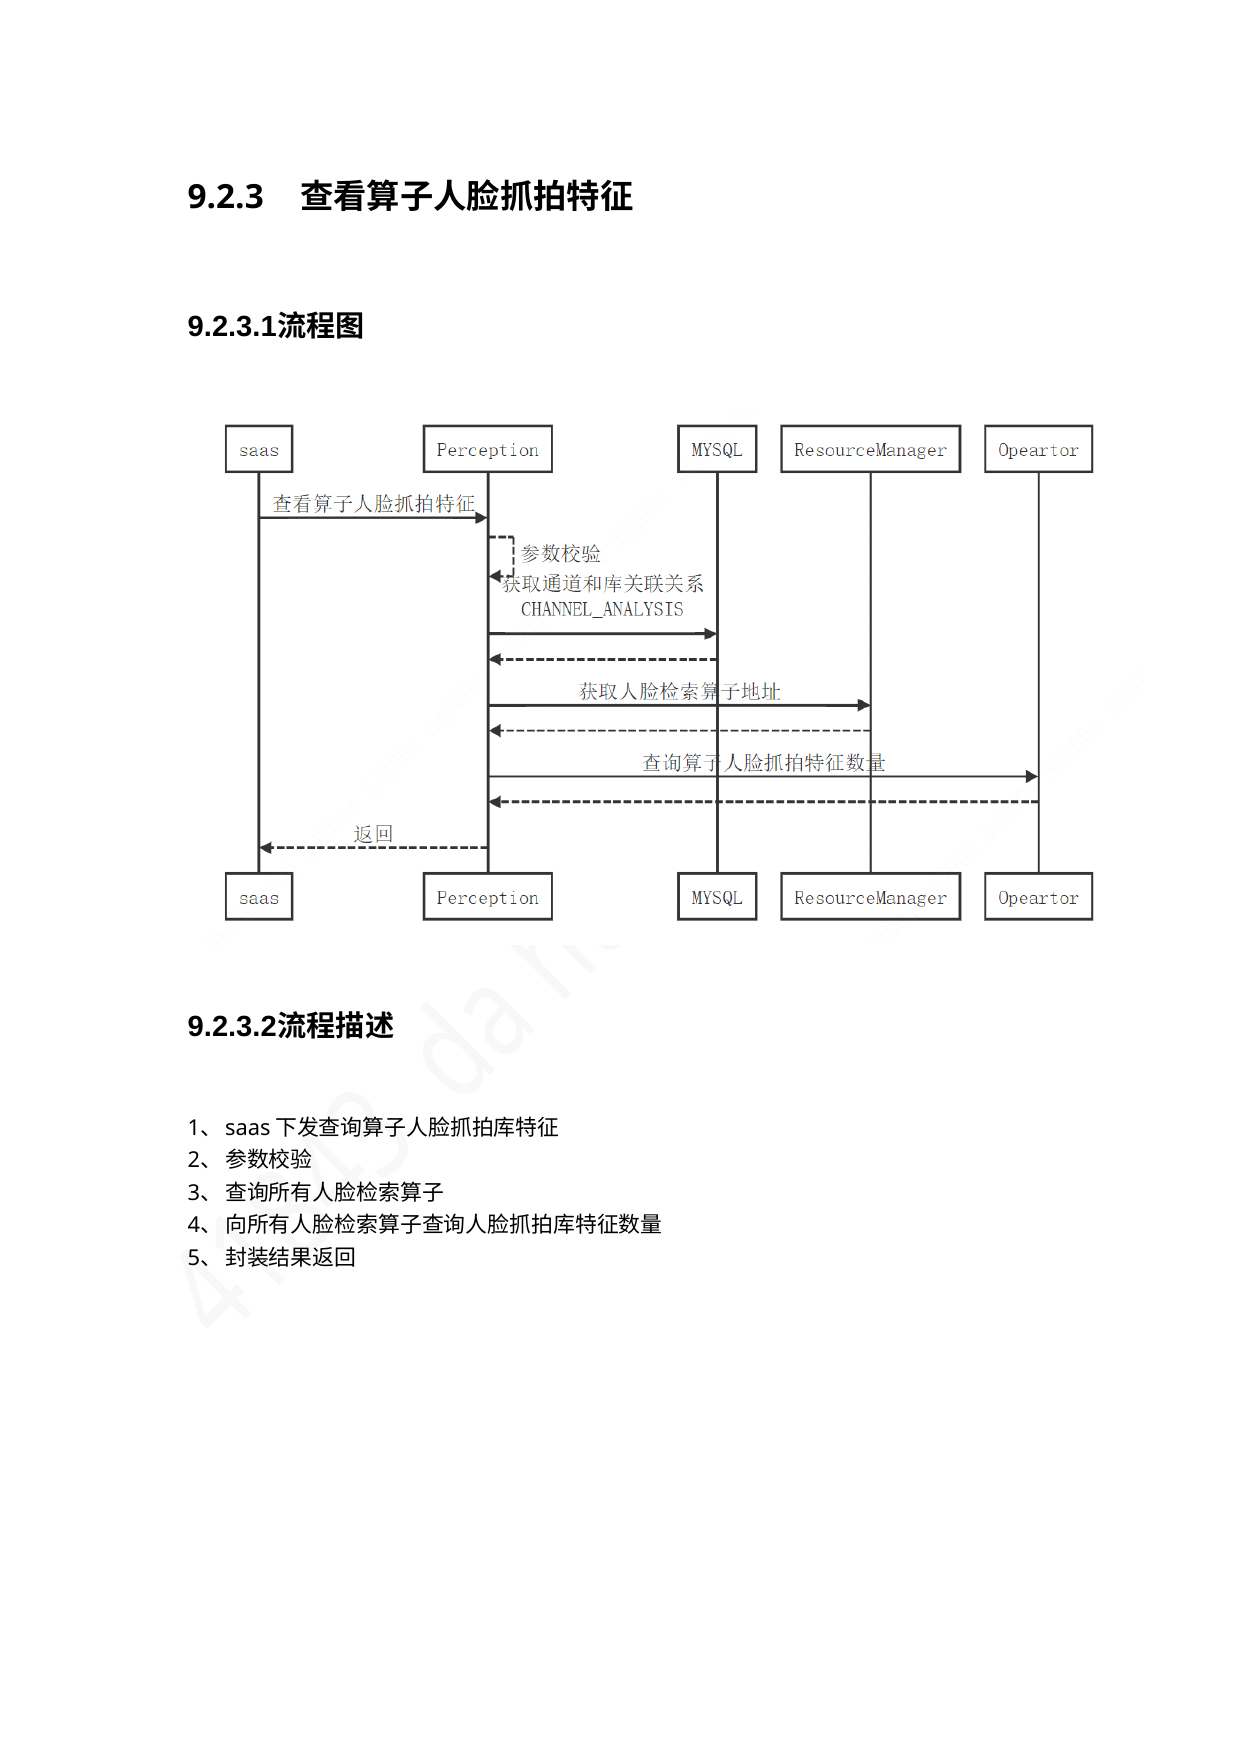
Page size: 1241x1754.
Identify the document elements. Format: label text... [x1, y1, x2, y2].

list saas下发查询算子人脸抓拍库特征 [187, 1109, 1053, 1142]
subtitle 流程图 [187, 291, 1053, 356]
list 参数校验 [187, 1142, 1053, 1174]
subtitle 查看算子人脸抓拍特征 [187, 162, 1053, 227]
list 向所有人脸检索算子查询人脸抓拍库特征数量 [187, 1207, 1053, 1239]
list 封装结果返回 [187, 1239, 1053, 1272]
subtitle 流程描述 [187, 991, 1053, 1056]
list 查询所有人脸检索算子 [187, 1174, 1053, 1207]
picture [187, 409, 1145, 945]
